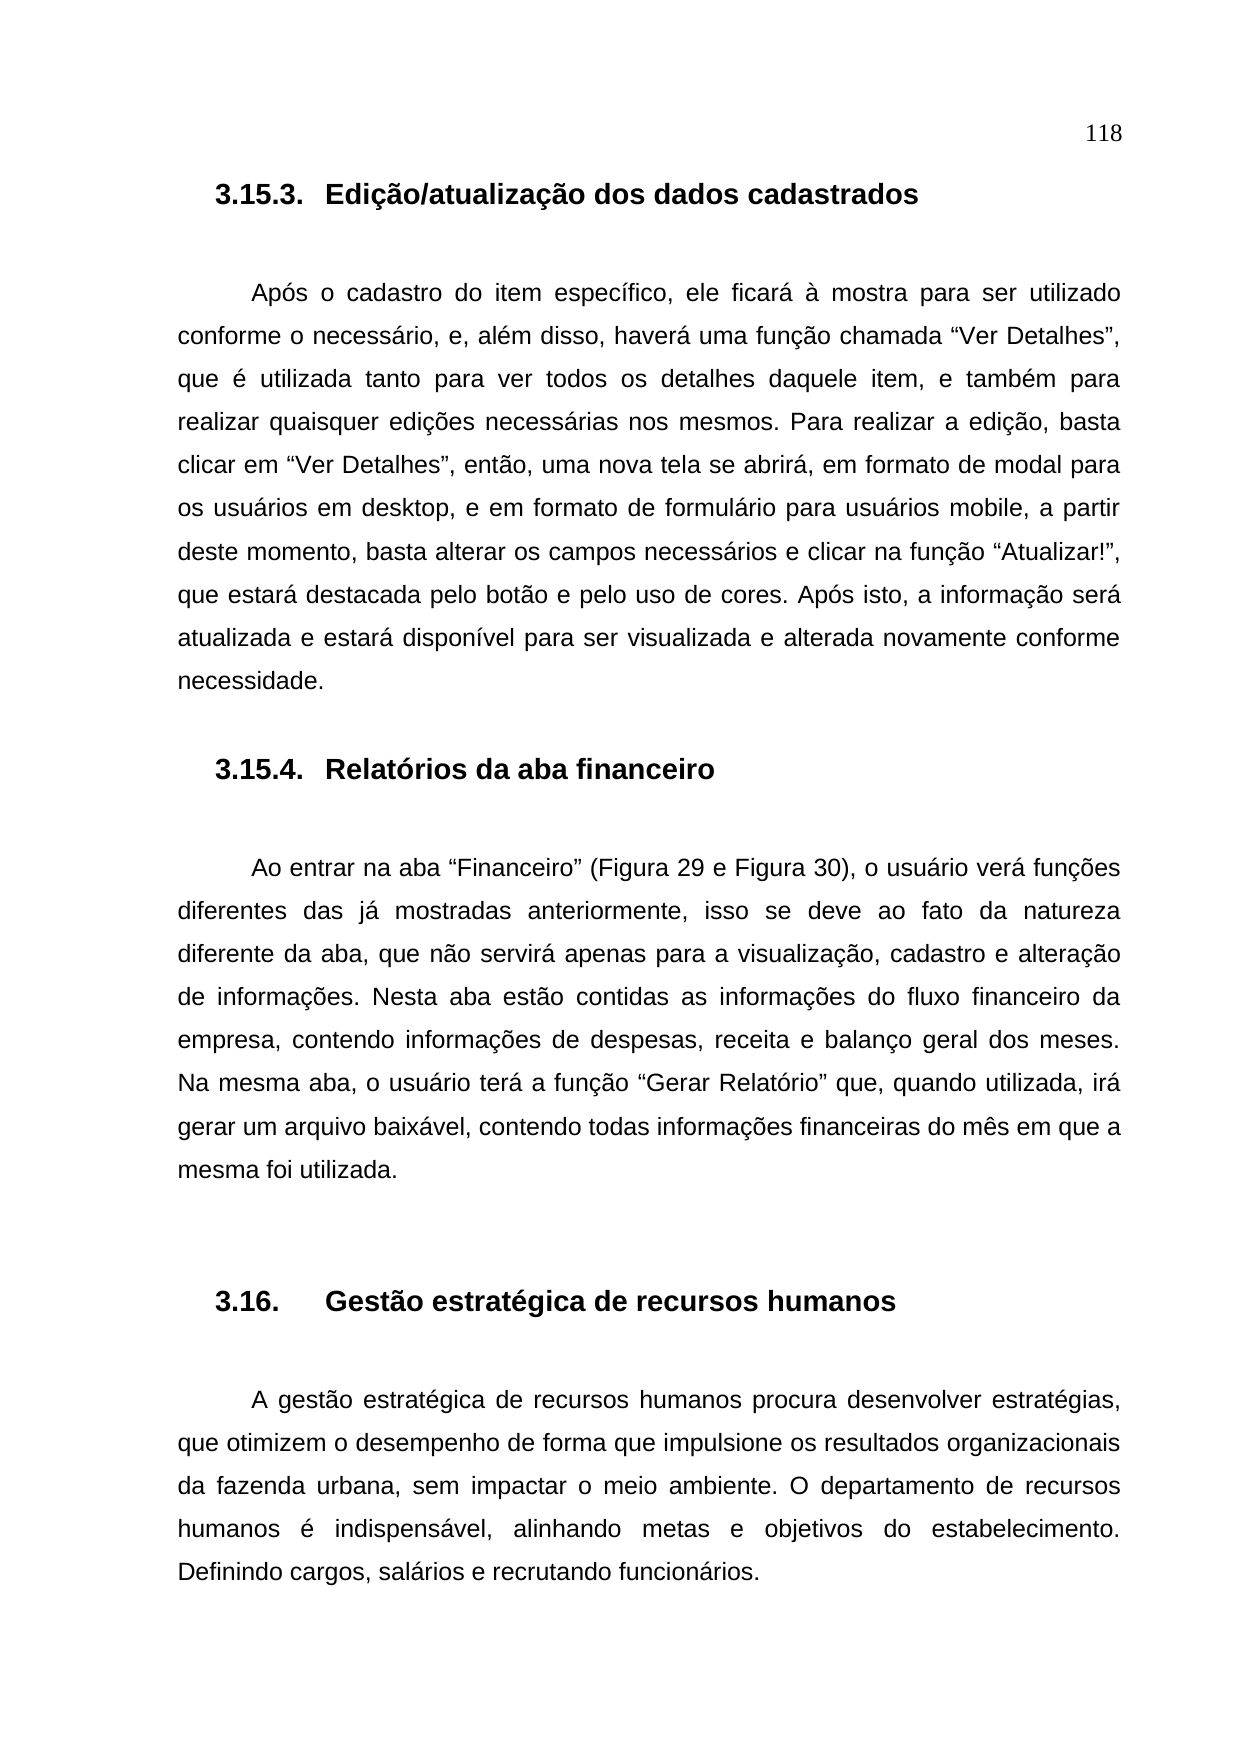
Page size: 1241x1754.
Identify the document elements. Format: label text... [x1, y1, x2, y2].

subtitle Gestão estratégica de recursos humanos [215, 1284, 1122, 1318]
subtitle Relatórios da aba financeiro [215, 752, 1122, 786]
subtitle Edição/atualização dos dados cadastrados [215, 177, 1122, 211]
text Ao entrar na aba “Financeiro” (Figura 29 e Figura 30), o usuário verá funções diferentes das já mostradas anteriormente, isso se deve ao fato da natureza diferente da aba, que não servirá apenas para a visualização, cadastro e alteração de informações. Nesta aba estão contidas as informações do fluxo financeiro da empresa, contendo informações de despesas, receita e balanço geral dos meses. Na mesma aba, o usuário terá a função “Gerar Relatório” que, quando utilizada, irá gerar um arquivo baixável, contendo todas informações financeiras do mês em que a mesma foi utilizada. [177, 853, 1122, 1183]
text Após o cadastro do item específico, ele ficará à mostra para ser utilizado conforme o necessário, e, além disso, haverá uma função chamada “Ver Detalhes”, que é utilizada tanto para ver todos os detalhes daquele item, e também para realizar quaisquer edições necessárias nos mesmos. Para realizar a edição, basta clicar em “Ver Detalhes”, então, uma nova tela se abrirá, em formato de modal para os usuários em desktop, e em formato de formulário para usuários mobile, a partir deste momento, basta alterar os campos necessários e clicar na função “Atualizar!”, que estará destacada pelo botão e pelo uso de cores. Após isto, a informação será atualizada e estará disponível para ser visualizada e alterada novamente conforme necessidade. [177, 278, 1122, 695]
text A gestão estratégica de recursos humanos procura desenvolver estratégias, que otimizem o desempenho de forma que impulsione os resultados organizacionais da fazenda urbana, sem impactar o meio ambiente. O departamento de recursos humanos é indispensável, alinhando metas e objetivos do estabelecimento. Definindo cargos, salários e recrutando funcionários. [177, 1385, 1122, 1586]
